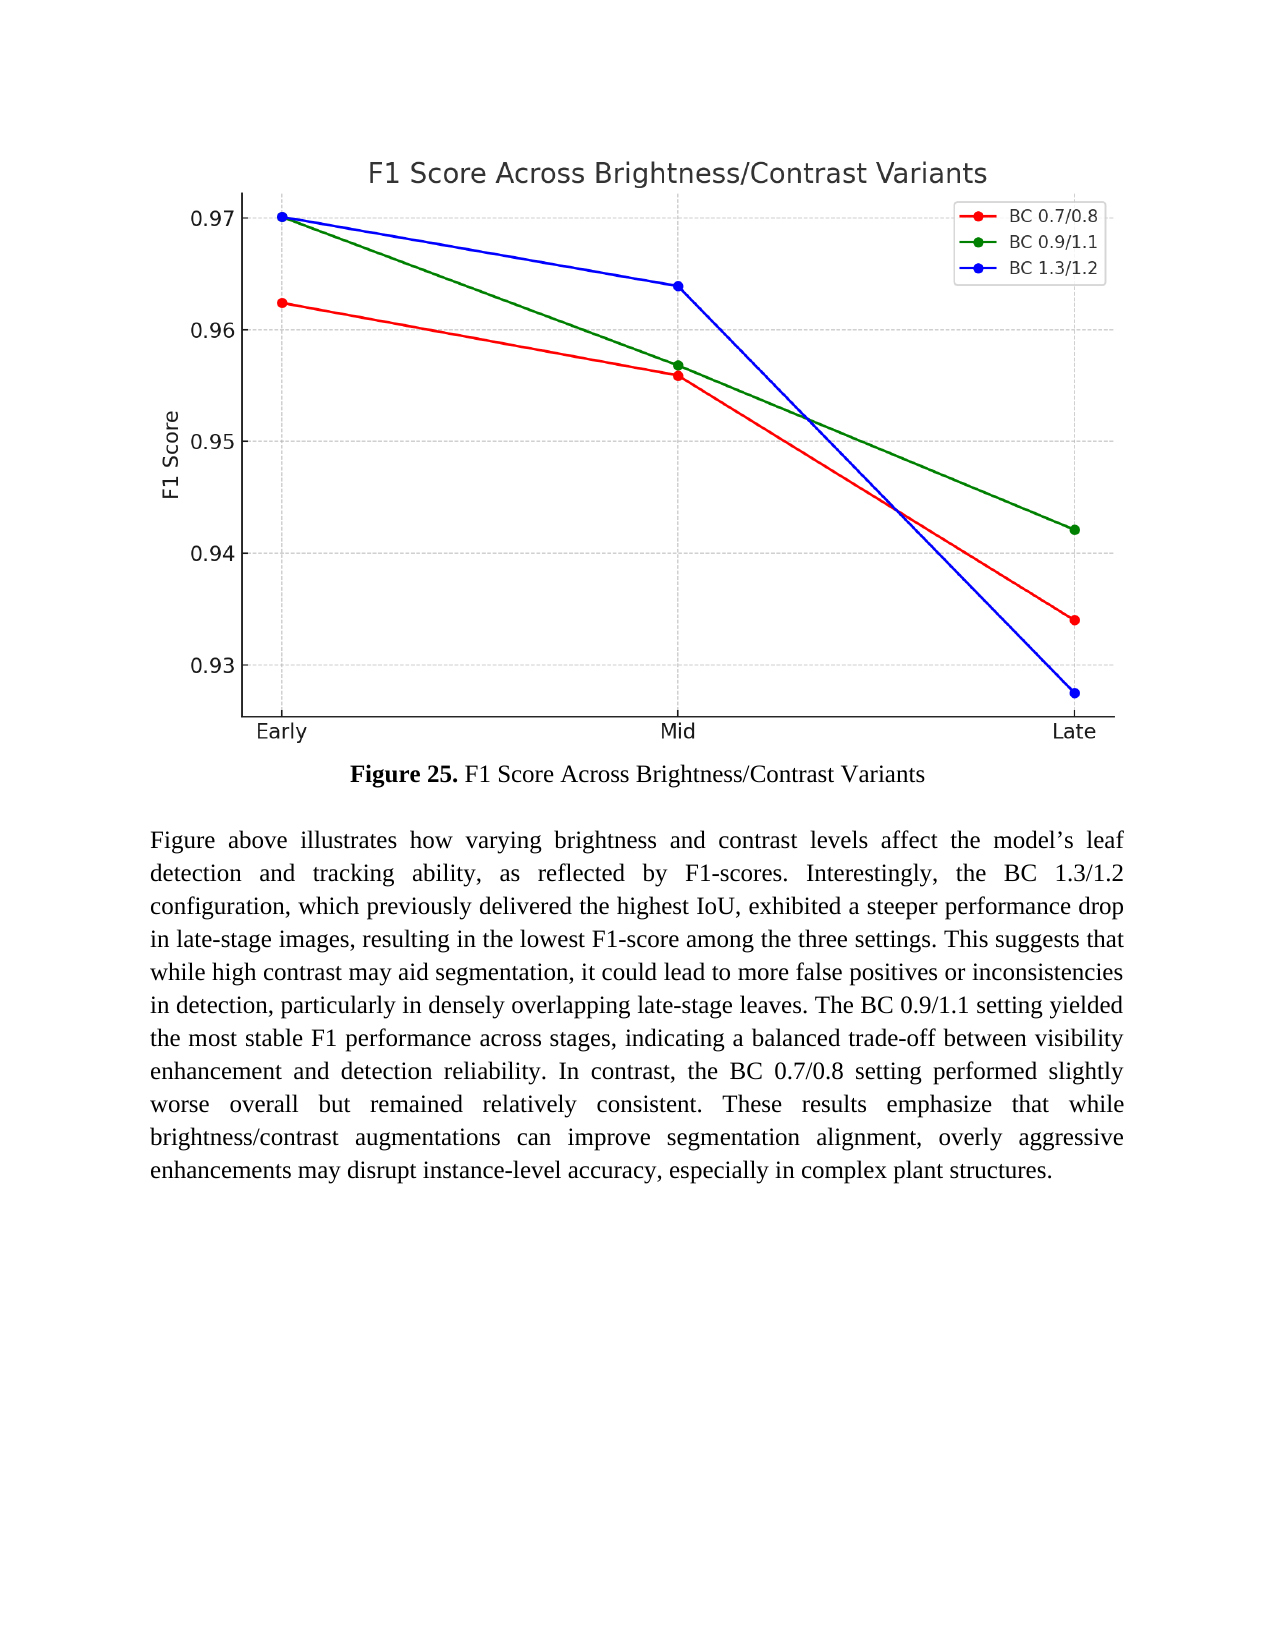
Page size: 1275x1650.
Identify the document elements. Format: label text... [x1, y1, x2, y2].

text Figure 25. F1 Score Across Brightness/Contrast Variants [150, 759, 1125, 787]
picture [150, 150, 1125, 755]
text Figure above illustrates how varying brightness and contrast levels affect the model’s leaf detection and tracking ability, as reflected by F1-scores. Interestingly, the BC 1.3/1.2 configuration, which previously delivered the highest IoU, exhibited a steeper performance drop in late-stage images, resulting in the lowest F1-score among the three settings. This suggests that while high contrast may aid segmentation, it could lead to more false positives or inconsistencies in detection, particularly in densely overlapping late-stage leaves. The BC 0.9/1.1 setting yielded the most stable F1 performance across stages, indicating a balanced trade-off between visibility enhancement and detection reliability. In contrast, the BC 0.7/0.8 setting performed slightly worse overall but remained relatively consistent. These results emphasize that while brightness/contrast augmentations can improve segmentation alignment, overly aggressive enhancements may disrupt instance-level accuracy, especially in complex plant structures. [150, 825, 1125, 1184]
